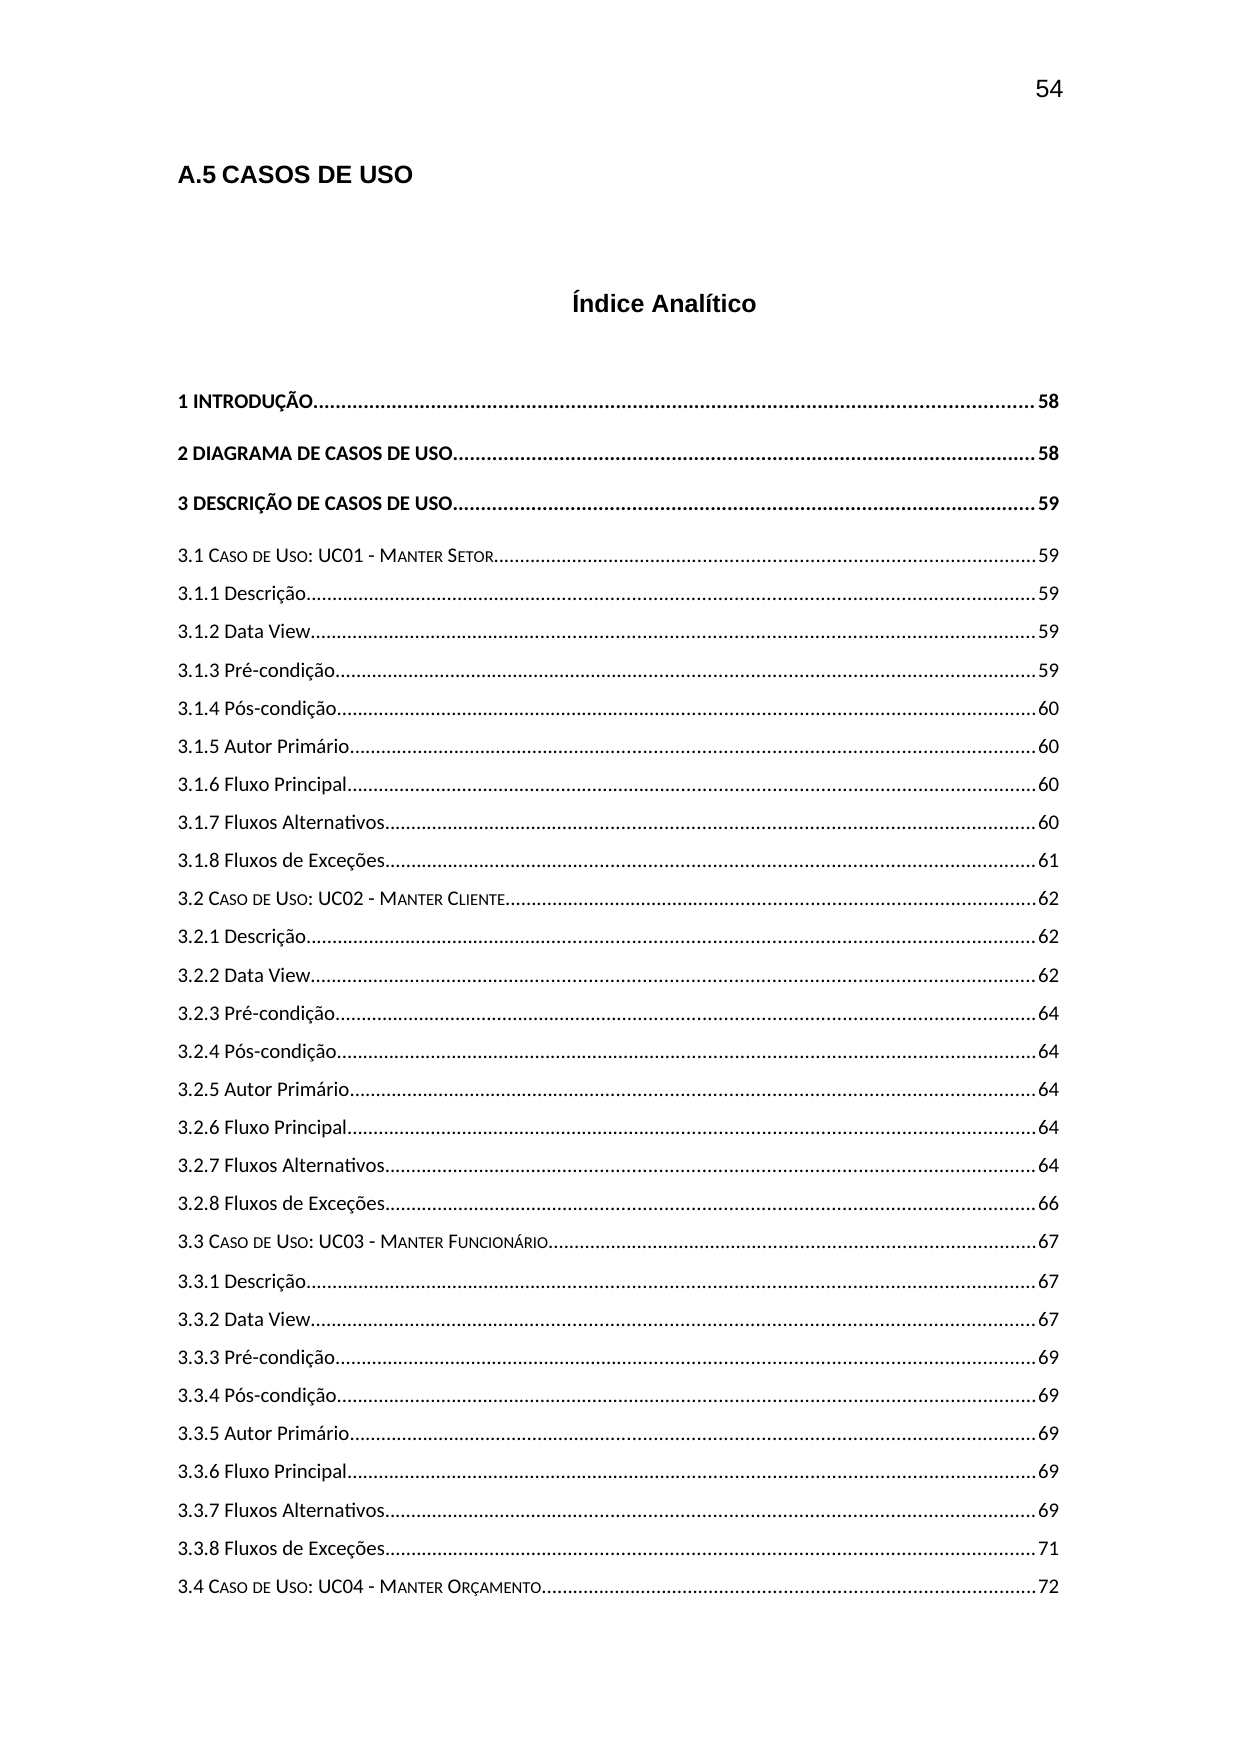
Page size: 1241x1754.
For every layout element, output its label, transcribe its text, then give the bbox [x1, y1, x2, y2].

text 3.3.3 Pré-condição 69 [177, 1344, 1063, 1370]
text 3.1.8 Fluxos de Exceções 61 [177, 847, 1063, 873]
text 3.1.7 Fluxos Alternativos 60 [177, 809, 1063, 835]
text 3.3.7 Fluxos Alternativos 69 [177, 1497, 1063, 1522]
text 3.3.4 Pós-condição 69 [177, 1382, 1063, 1408]
text 3.1.2 Data View 59 [177, 619, 1063, 644]
text 3.1.6 Fluxo Principal 60 [177, 771, 1063, 797]
text 3.3.6 Fluxo Principal 69 [177, 1459, 1063, 1484]
text 3.2.7 Fluxos Alternativos 64 [177, 1152, 1063, 1178]
text 3.2.5 Autor Primário 64 [177, 1076, 1063, 1102]
text 3.3.1 Descrição 67 [177, 1268, 1063, 1293]
text 2 Diagrama de Casos de Uso 58 [177, 440, 1063, 465]
text 3.2.2 Data View 62 [177, 962, 1063, 987]
text 3.3.5 Autor Primário 69 [177, 1421, 1063, 1446]
text Casos de Uso [177, 160, 1063, 189]
text 3.3.2 Data View 67 [177, 1306, 1063, 1332]
text 1 Introdução 58 [177, 388, 1063, 413]
text 3.1.1 Descrição 59 [177, 581, 1063, 606]
text 3.2 Caso de Uso: UC02 - Manter Cliente 62 [177, 886, 1063, 911]
text Índice Analítico [177, 289, 1063, 318]
text 3.2.3 Pré-condição 64 [177, 1000, 1063, 1025]
text 3.2.8 Fluxos de Exceções 66 [177, 1191, 1063, 1216]
text 3.4 Caso de Uso: UC04 - Manter Orçamento 72 [177, 1573, 1063, 1598]
text 3 Descrição de Casos de Uso 59 [177, 491, 1063, 516]
text 3.1.4 Pós-condição 60 [177, 695, 1063, 720]
text 3.3 Caso de Uso: UC03 - Manter Funcionário 67 [177, 1229, 1063, 1254]
text 3.1 Caso de Uso: UC01 - Manter Setor 59 [177, 542, 1063, 568]
text 3.2.4 Pós-condição 64 [177, 1038, 1063, 1063]
text 3.1.5 Autor Primário 60 [177, 733, 1063, 758]
text 3.3.8 Fluxos de Exceções 71 [177, 1535, 1063, 1560]
text 3.1.3 Pré-condição 59 [177, 657, 1063, 682]
text 3.2.1 Descrição 62 [177, 924, 1063, 949]
text 3.2.6 Fluxo Principal 64 [177, 1114, 1063, 1140]
